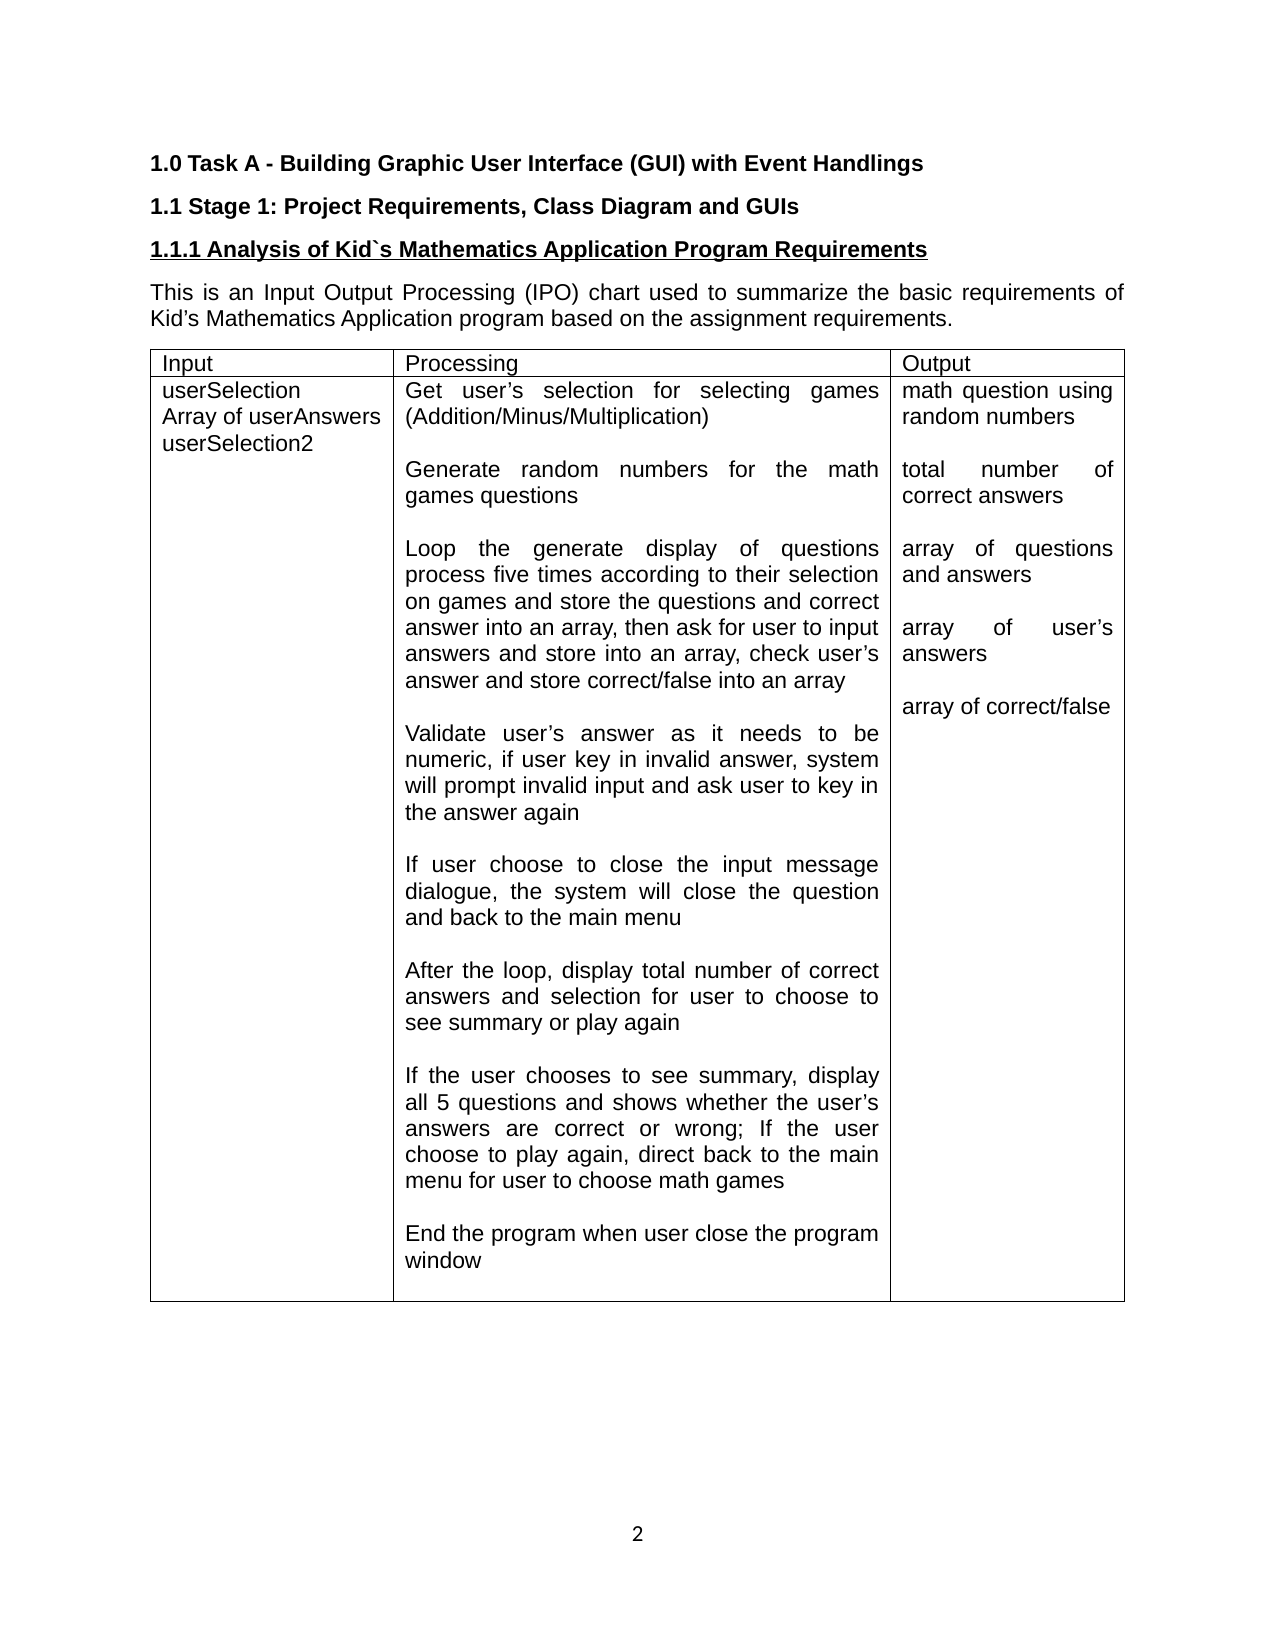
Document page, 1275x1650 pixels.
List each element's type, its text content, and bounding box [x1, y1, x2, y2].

subtitle Task A - Building Graphic User Interface (GUI) with Event Handlings [150, 150, 1125, 176]
table_cell Get user’s selection for selecting games (Addition/Minus/Multiplication) Generate random numbers for the math games questions Loop the generate display of questions process five times according to their selection on games and store the questions and correct answer into an array, then ask for user to input answers and store into an array, check user’s answer and store correct/false into an array Validate user’s answer as it needs to be numeric, if user key in invalid answer, system will prompt invalid input and ask user to key in the answer again If user choose to close the input message dialogue, the system will close the question and back to the main menu After the loop, display total number of correct answers and selection for user to choose to see summary or play again If the user chooses to see summary, display all 5 questions and shows whether the user’s answers are correct or wrong; If the user choose to play again, direct back to the main menu for user to choose math games End the program when user close the program window [394, 377, 890, 1301]
subtitle 1.1 Stage 1: Project Requirements, Class Diagram and GUIs [150, 193, 1125, 219]
table_header Processing [394, 350, 890, 376]
table_cell userSelection Array of userAnswers userSelection2 [151, 377, 393, 1301]
table_header Input [151, 350, 393, 376]
table_cell math question using random numbers total number of correct answers array of questions and answers array of user’s answers array of correct/false [891, 377, 1124, 1301]
table_header Output [891, 350, 1124, 376]
text This is an Input Output Processing (IPO) chart used to summarize the basic requirements of Kid’s Mathematics Application program based on the assignment requirements. [150, 279, 1125, 332]
subtitle 1.1.1 Analysis of Kid`s Mathematics Application Program Requirements [150, 236, 1125, 262]
